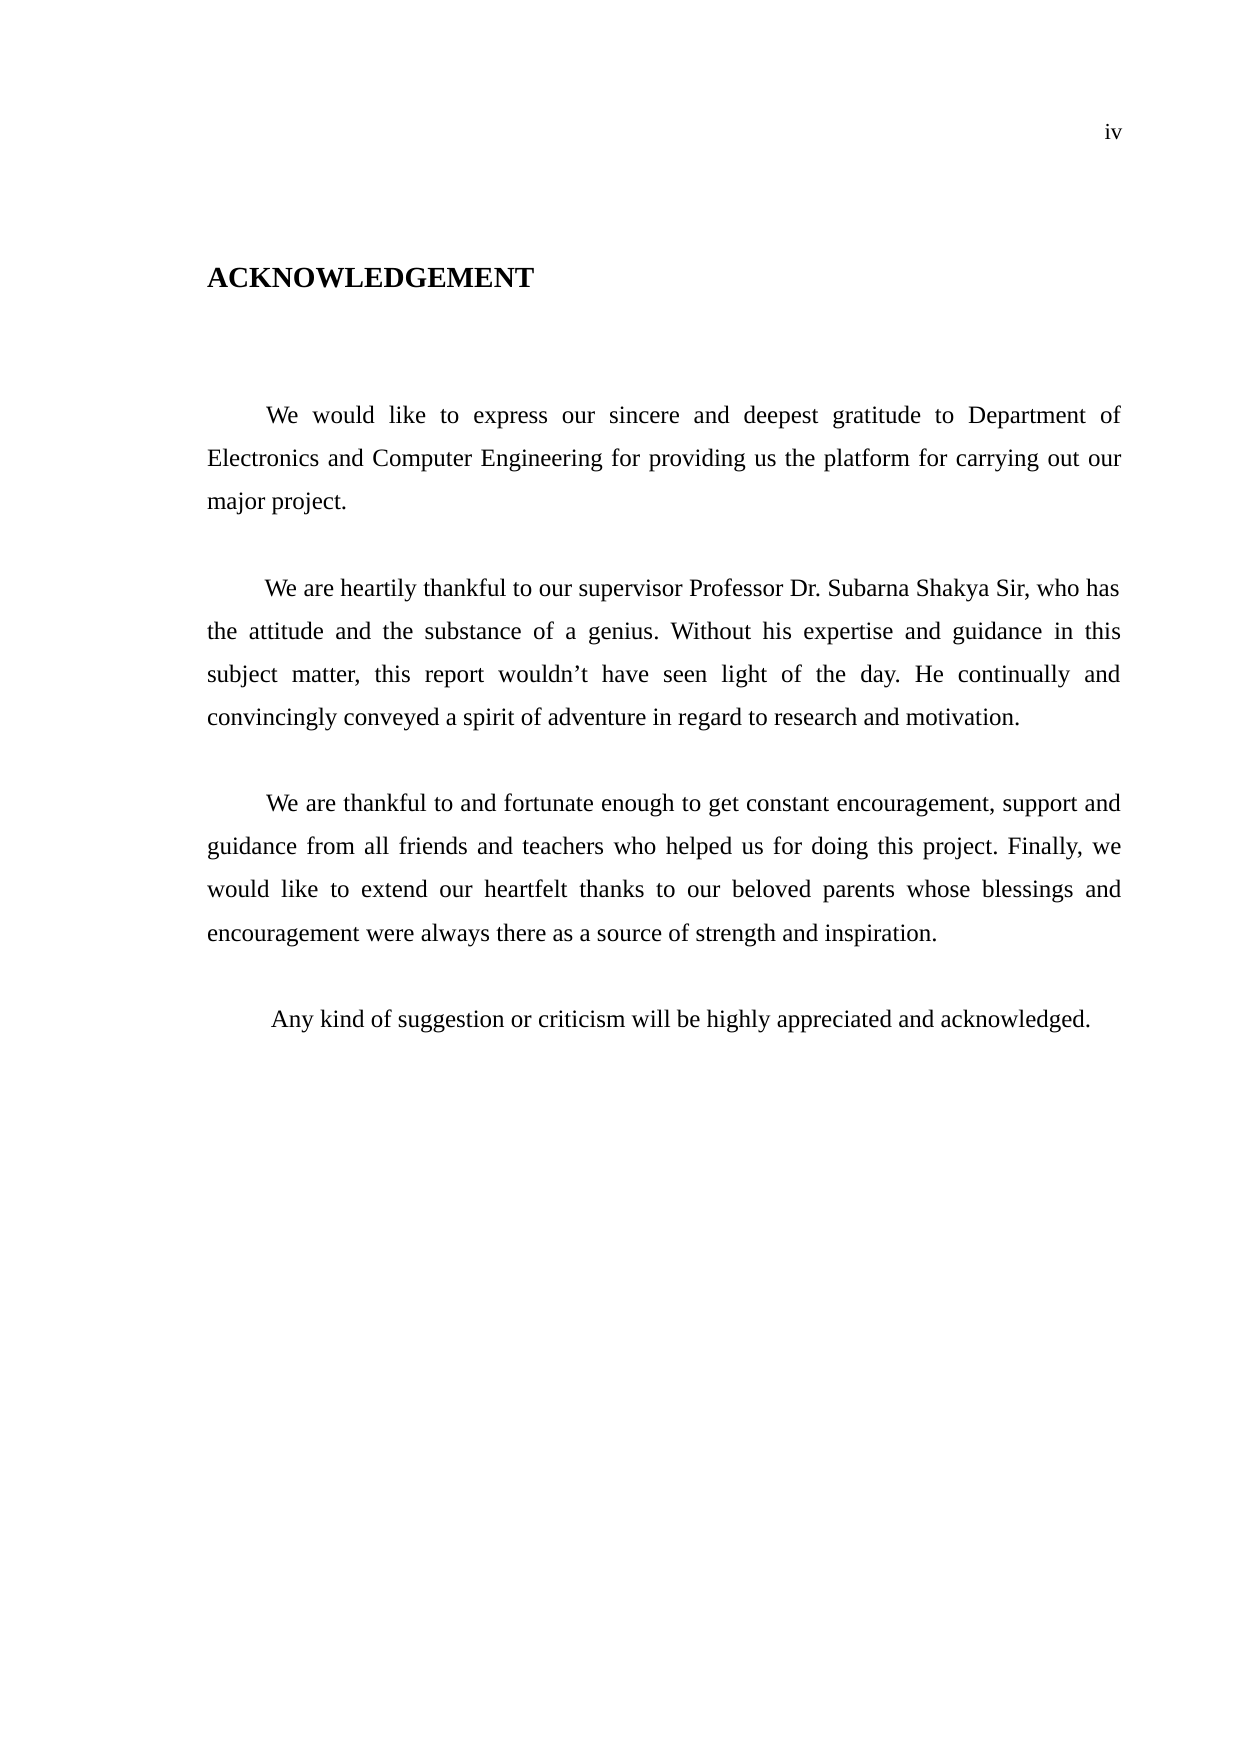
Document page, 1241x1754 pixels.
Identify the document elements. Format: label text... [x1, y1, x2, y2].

text We are heartily thankful to our supervisor Professor Dr. Subarna Shakya Sir, who has the attitude and the substance of a genius. Without his expertise and guidance in this subject matter, this report wouldn’t have seen light of the day. He continually and convincingly conveyed a spirit of adventure in regard to research and motivation. [207, 573, 1122, 731]
text We are thankful to and fortunate enough to get constant encouragement, support and guidance from all friends and teachers who helped us for doing this project. Finally, we would like to extend our heartfelt thanks to our beloved parents whose blessings and encouragement were always there as a source of strength and inspiration. [207, 788, 1122, 946]
subtitle ACKNOWLEDGEMENT [207, 260, 1122, 293]
text Any kind of suggestion or criticism will be highly appreciated and acknowledged. [207, 1004, 1122, 1033]
text We would like to express our sincere and deepest gratitude to Department of Electronics and Computer Engineering for providing us the platform for carrying out our major project. [207, 400, 1122, 515]
